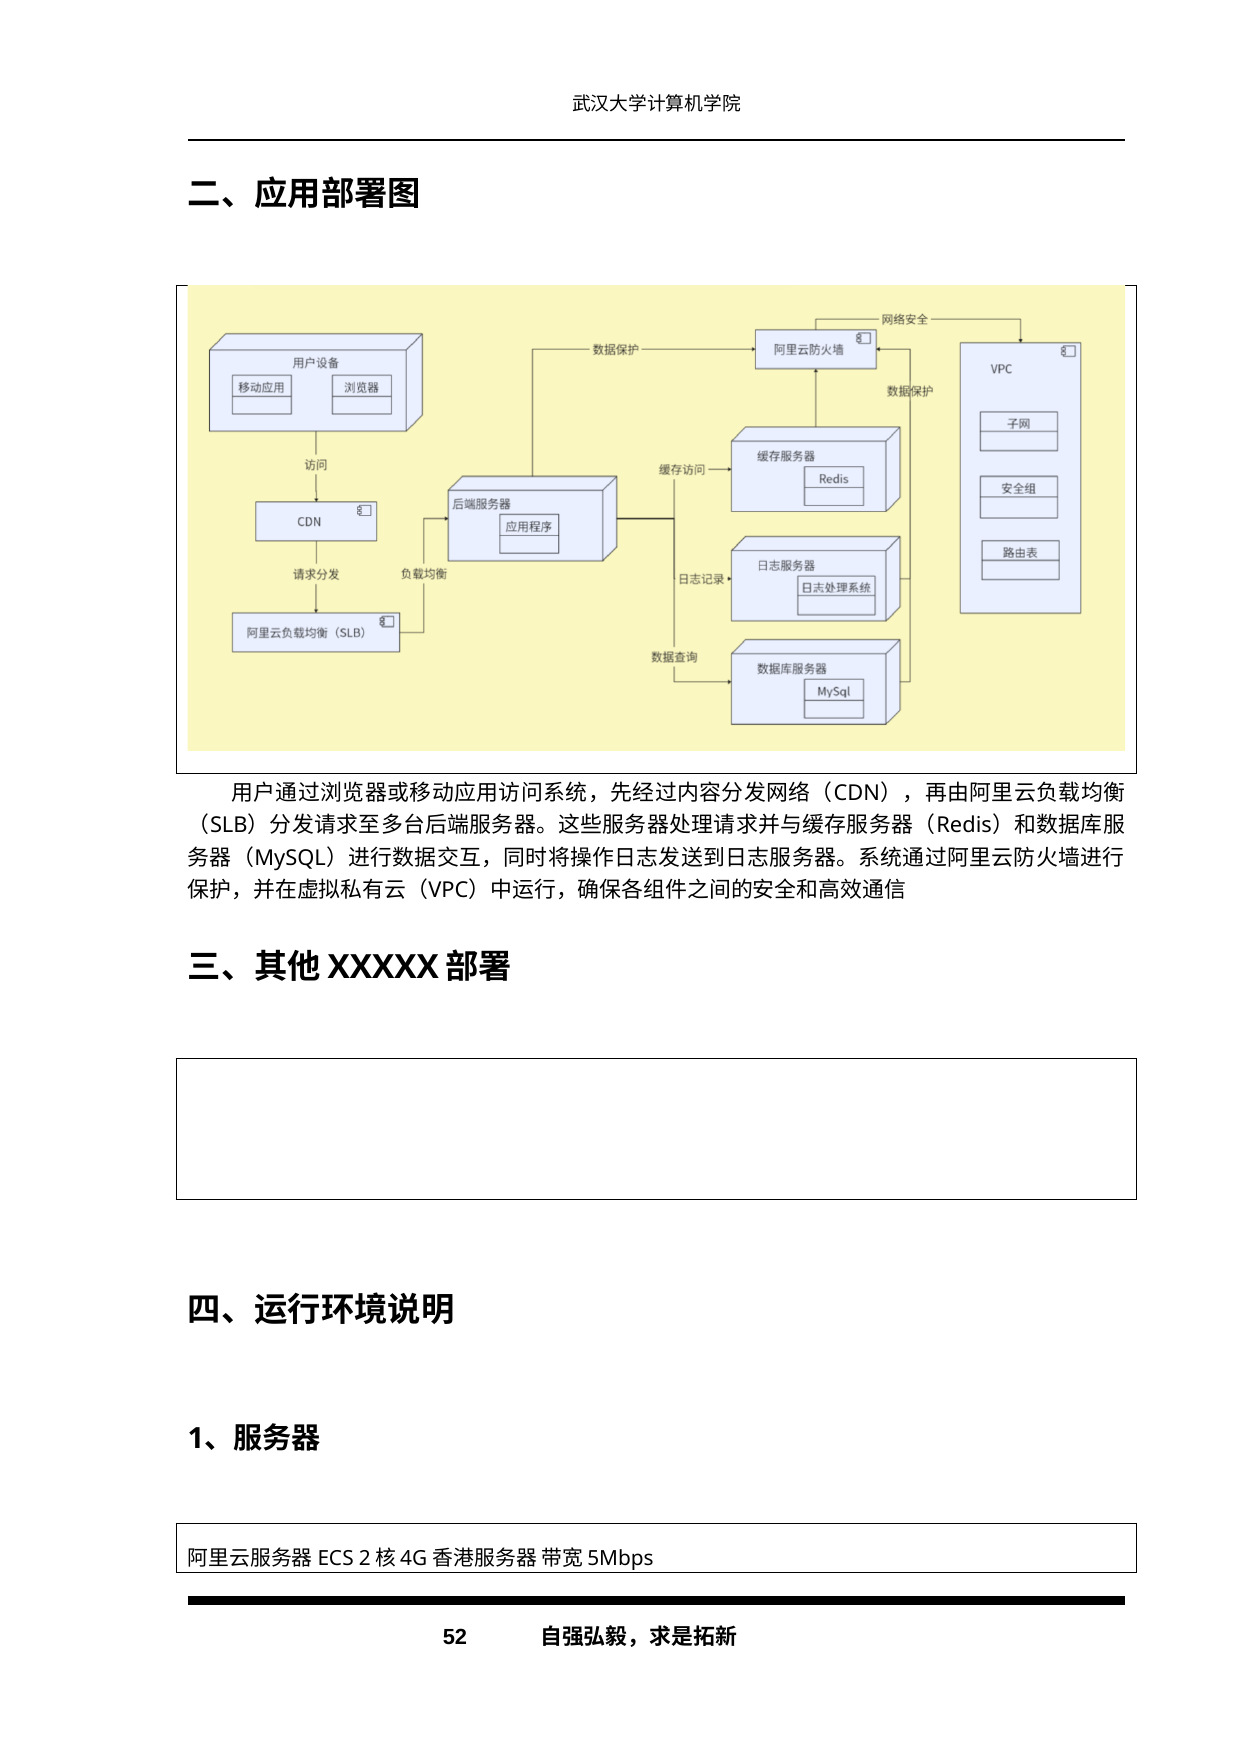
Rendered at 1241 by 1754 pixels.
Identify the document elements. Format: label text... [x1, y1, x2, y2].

subtitle 1、服务器 [187, 1404, 1125, 1469]
subtitle 四、运行环境说明 [187, 1275, 1125, 1340]
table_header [177, 1524, 1136, 1572]
table_header [177, 1059, 1136, 1199]
table_header [177, 286, 1136, 773]
subtitle 二、应用部署图 [187, 158, 1125, 223]
text 用户通过浏览器或移动应用访问系统，先经过内容分发网络（CDN），再由阿里云负载均衡（SLB）分发请求至多台后端服务器。这些服务器处理请求并与缓存服务器（Redis）和数据库服务器（MySQL）进行数据交互，同时将操作日志发送到日志服务器。系统通过阿里云防火墙进行保护，并在虚拟私有云（VPC）中运行，确保各组件之间的安全和高效通信 [187, 774, 1125, 904]
picture [187, 285, 1125, 751]
subtitle 三、其他XXXXX部署 [187, 931, 1125, 996]
